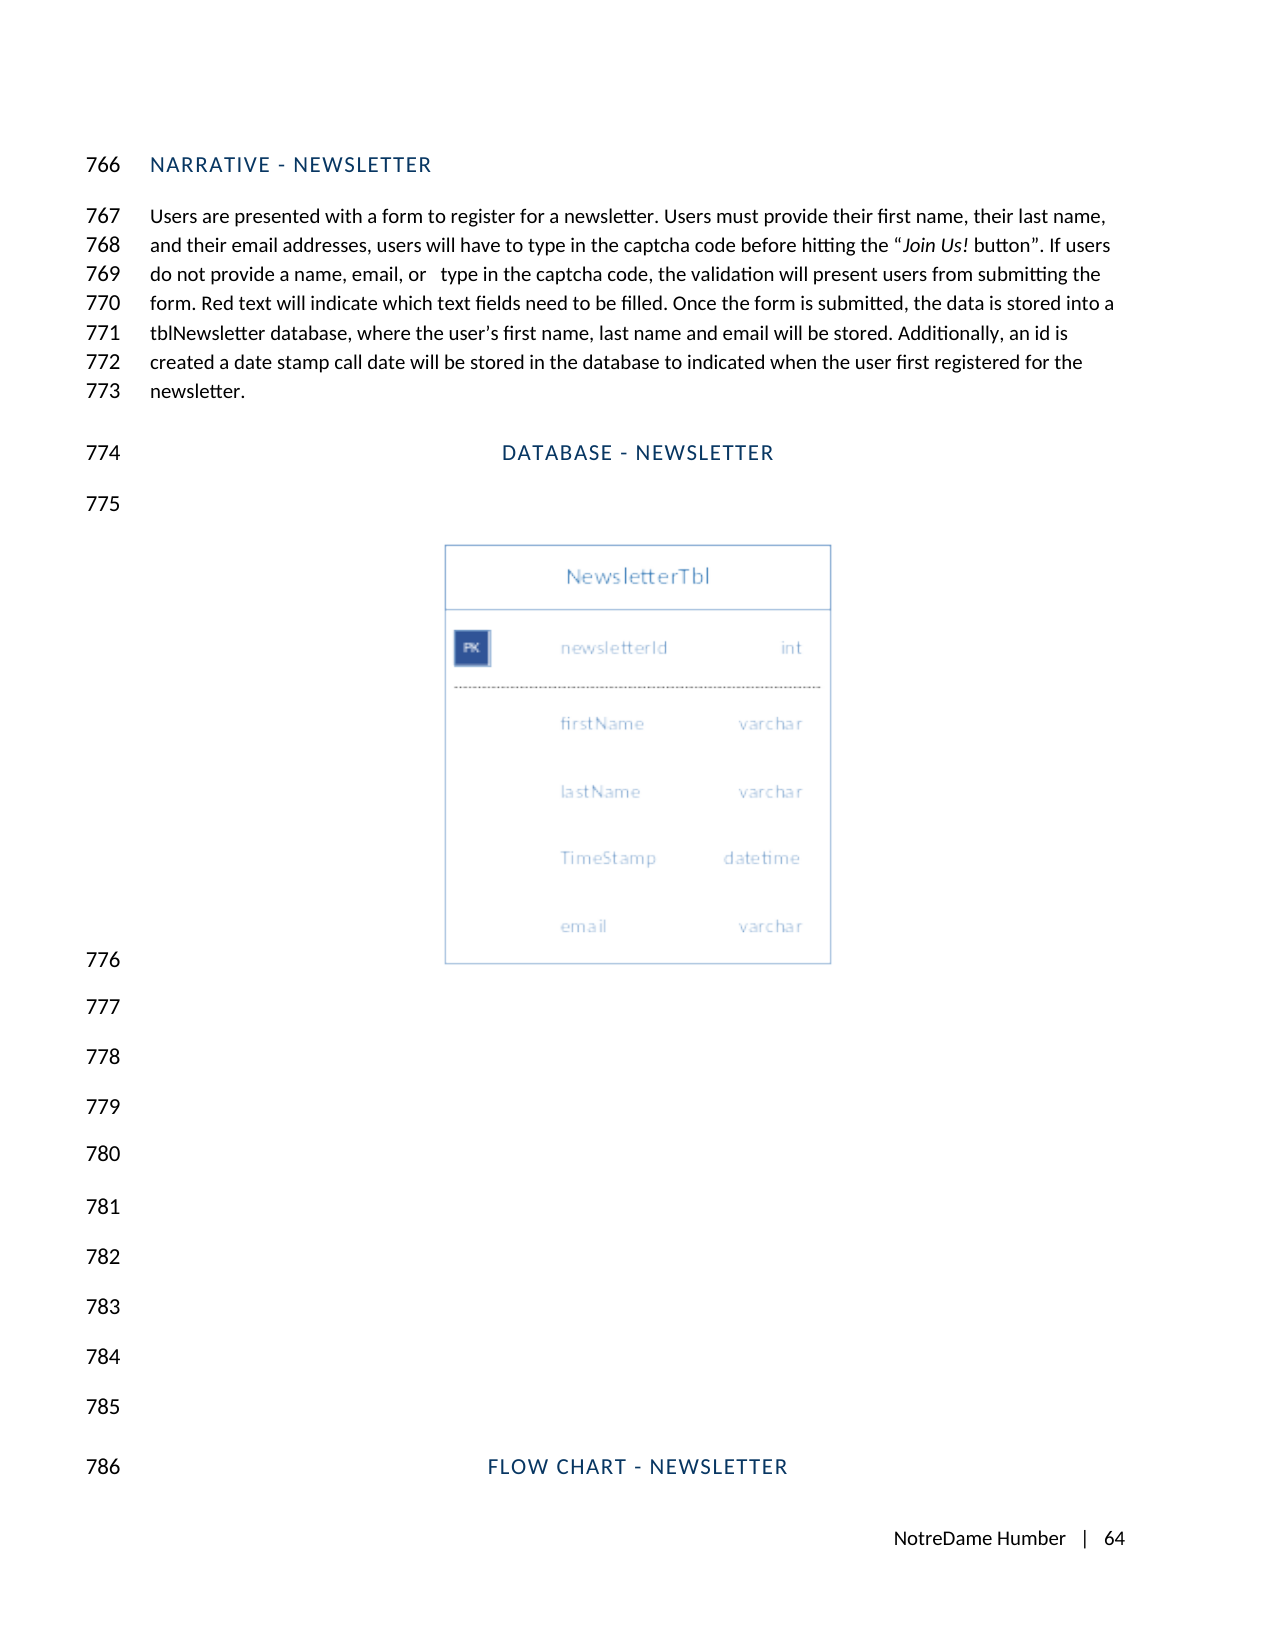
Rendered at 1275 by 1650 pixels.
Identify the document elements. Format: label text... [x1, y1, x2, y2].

subtitle Narrative - Newsletter [150, 150, 1125, 178]
text Users are presented with a form to register for a newsletter. Users must provide their first name, their last name, and their email addresses, users will have to type in the captcha code before hitting the “Join Us! button”. If users do not provide a name, email, or type in the captcha code, the validation will present users from submitting the form. Red text will indicate which text fields need to be filled. Once the form is submitted, the data is stored into a tblNewsletter database, where the user’s first name, last name and email will be stored. Additionally, an id is created a date stamp call date will be stored in the database to indicated when the user first registered for the newsletter. [150, 203, 1125, 403]
subtitle Flow Chart - Newsletter [150, 1452, 1125, 1480]
subtitle Database - Newsletter [150, 438, 1125, 466]
